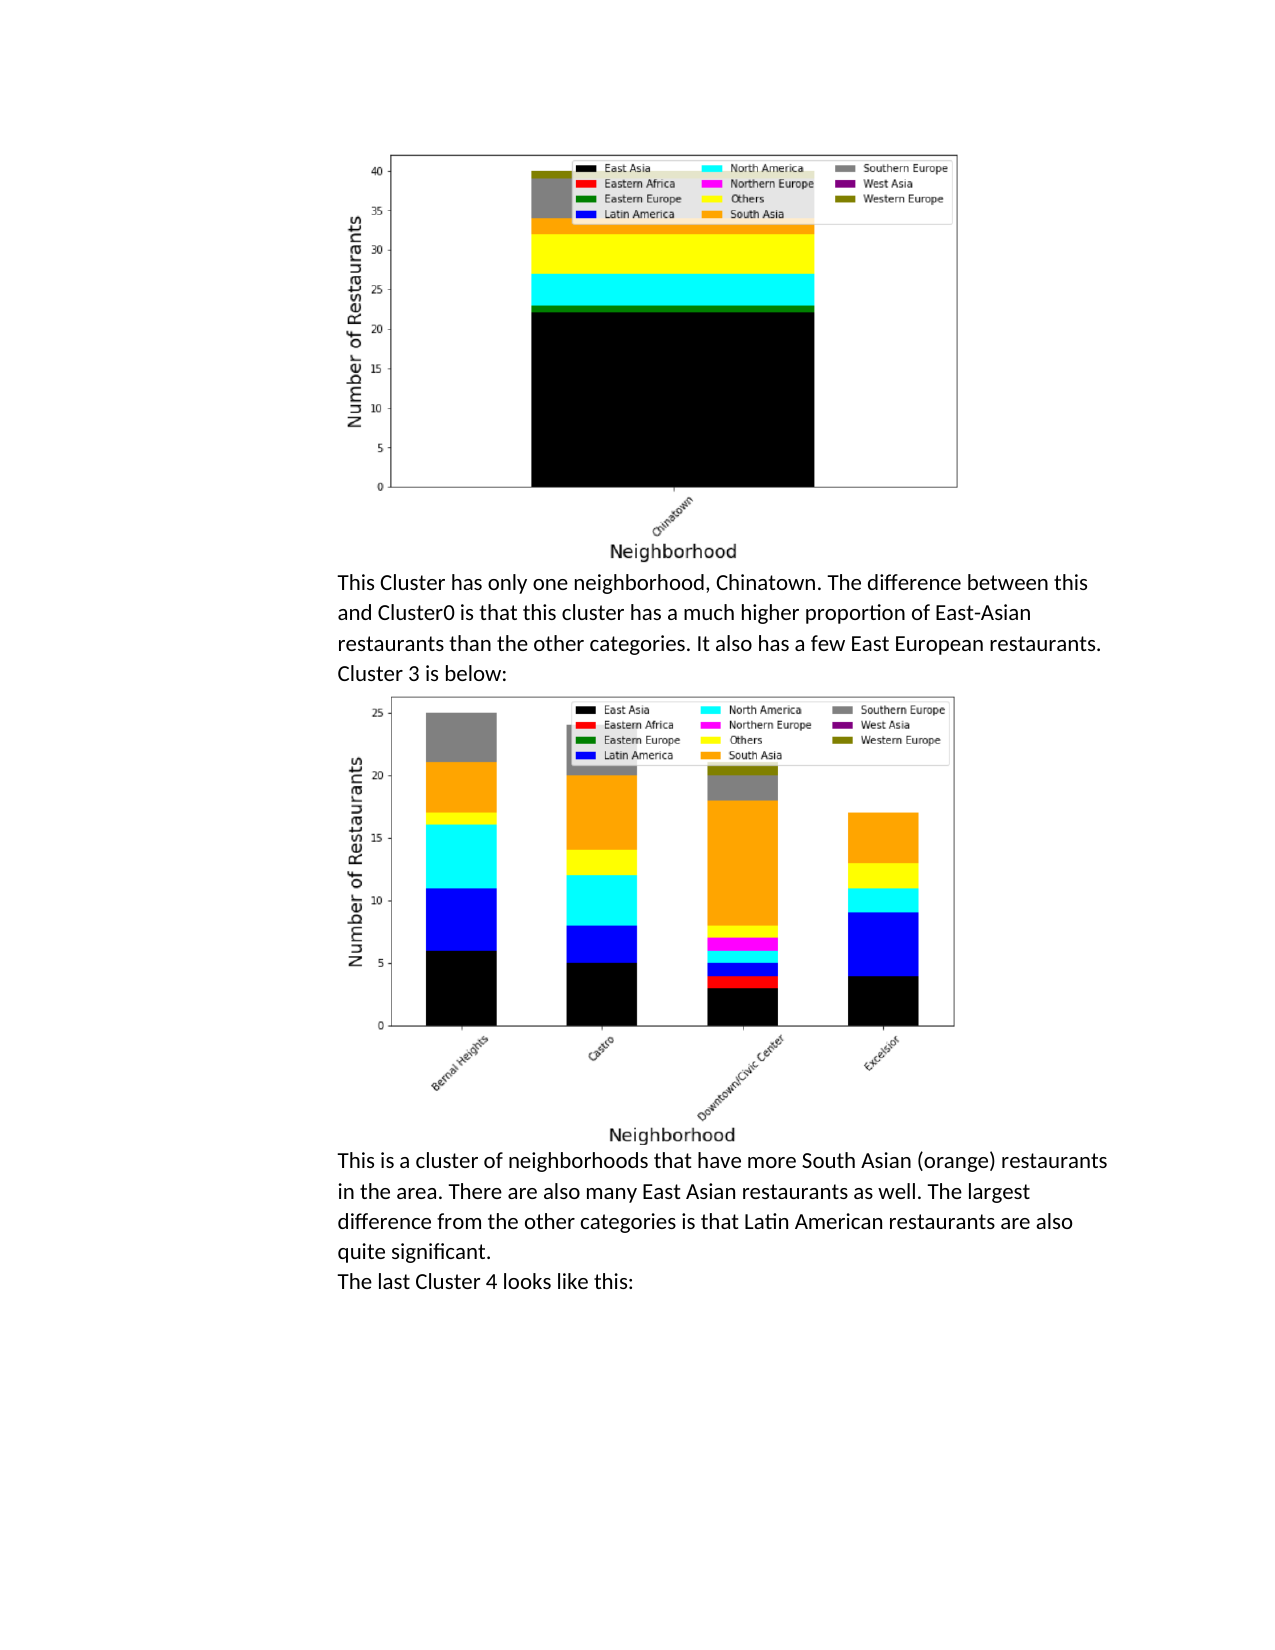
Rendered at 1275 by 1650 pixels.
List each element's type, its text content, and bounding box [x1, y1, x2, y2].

picture [337, 689, 962, 1145]
list This Cluster has only one neighborhood, Chinatown. The difference between this and Cluster0 is that this cluster has a much higher proportion of East-Asian restaurants than the other categories. It also has a few East European restaurants. [337, 568, 1125, 657]
list This is a cluster of neighborhoods that have more South Asian (orange) restaurants in the area. There are also many East Asian restaurants as well. The largest difference from the other categories is that Latin American restaurants are also quite significant. [337, 1147, 1125, 1265]
list The last Cluster 4 looks like this: [337, 1267, 1125, 1295]
picture [337, 150, 961, 567]
list Cluster 3 is below: [337, 659, 1125, 687]
